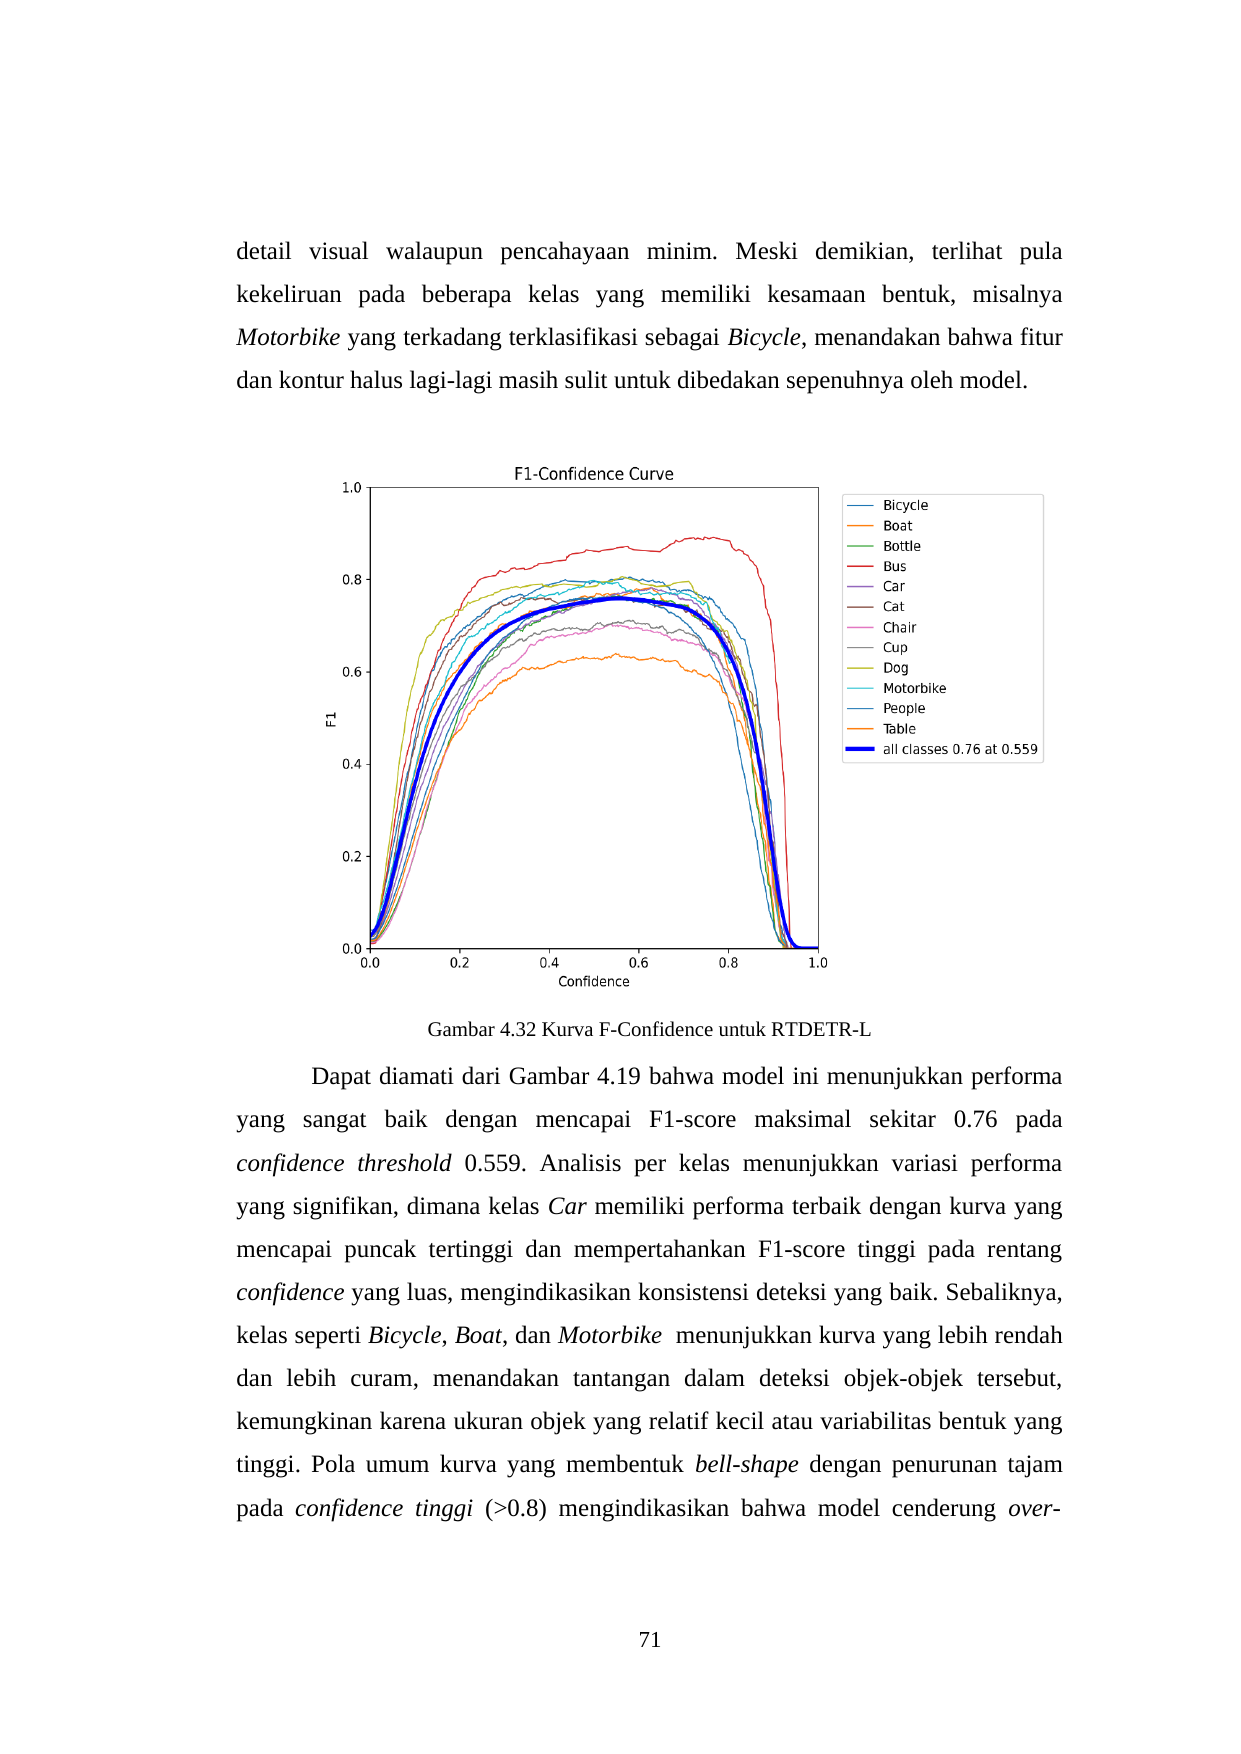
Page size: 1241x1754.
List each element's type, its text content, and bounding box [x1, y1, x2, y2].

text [236, 236, 1063, 394]
picture [311, 451, 1062, 1004]
text Gambar . Kurva F-Confidence untuk RTDETR-L [236, 1016, 1063, 1041]
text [236, 1061, 1063, 1521]
